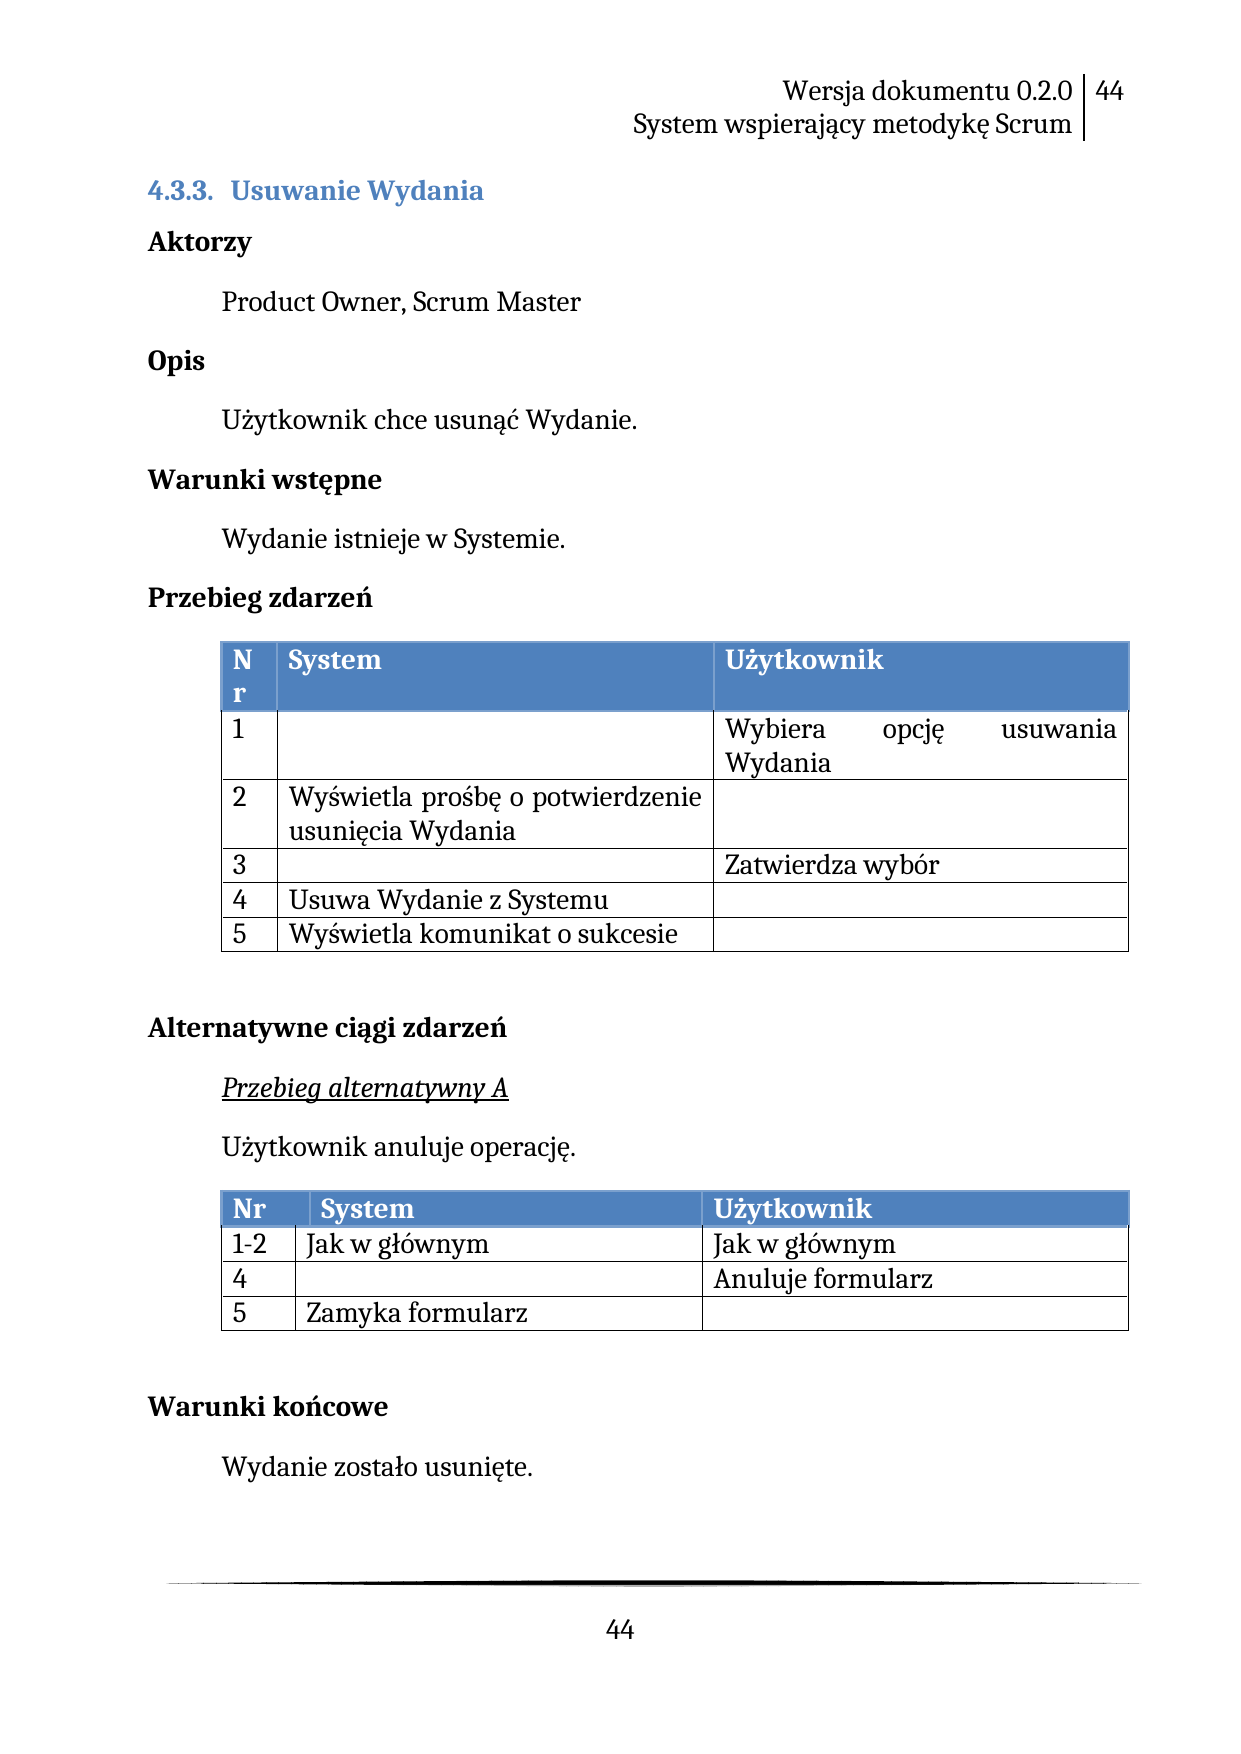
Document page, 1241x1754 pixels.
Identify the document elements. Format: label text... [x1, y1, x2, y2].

table_cell [714, 779, 1128, 847]
text Product Owner, Scrum Master [148, 285, 1093, 318]
text Warunki końcowe [148, 1391, 1093, 1424]
table_cell Usuwa Wydanie z Systemu [278, 883, 713, 917]
table_cell 4 [222, 1261, 295, 1296]
table_cell [278, 849, 713, 882]
table_cell Anuluje formularz [703, 1261, 1128, 1296]
table_header System [278, 643, 713, 710]
text Warunki wstępne [148, 463, 1093, 496]
table_cell Wyświetla prośbę o potwierdzenie usunięcia Wydania [278, 780, 713, 847]
table_cell [296, 1262, 702, 1296]
table_cell 4 [222, 882, 277, 917]
table_cell Jak w głównym [296, 1228, 702, 1261]
table_header Użytkownik [703, 1192, 1128, 1225]
subtitle Usuwanie Wydania [148, 174, 1093, 208]
text Wydanie istnieje w Systemie. [148, 522, 1093, 556]
table_cell 3 [222, 848, 277, 882]
table_cell 1-2 [222, 1228, 295, 1261]
table_cell [714, 917, 1128, 951]
text Alternatywne ciągi zdarzeń [148, 1012, 1093, 1045]
text Opis [148, 344, 1093, 378]
table_cell [714, 882, 1128, 917]
text Użytkownik chce usunąć Wydanie. [148, 403, 1093, 437]
table_cell Jak w głównym [703, 1225, 1128, 1261]
table_cell Zatwierdza wybór [714, 848, 1128, 882]
text Aktorzy [148, 225, 1093, 259]
text Przebieg alternatywny A [148, 1071, 1093, 1104]
table_cell 2 [222, 779, 277, 847]
text Przebieg zdarzeń [148, 582, 1093, 615]
table_header Nr [223, 1192, 309, 1225]
table_cell Zamyka formularz [296, 1297, 702, 1330]
picture [166, 1579, 1142, 1587]
table_cell Wyświetla komunikat o sukcesie [278, 918, 713, 951]
table_header Nr [223, 643, 276, 710]
table_cell [703, 1296, 1128, 1330]
table_cell 5 [222, 917, 277, 951]
table_cell [278, 712, 713, 779]
table_header System [311, 1192, 701, 1225]
text Użytkownik anuluje operację. [148, 1130, 1093, 1164]
table_cell 5 [222, 1296, 295, 1330]
table_header Użytkownik [715, 643, 1128, 710]
table_cell 1 [222, 712, 277, 779]
table_cell Wybiera opcję usuwania Wydania [714, 710, 1128, 779]
text Wydanie zostało usunięte. [148, 1450, 1093, 1483]
